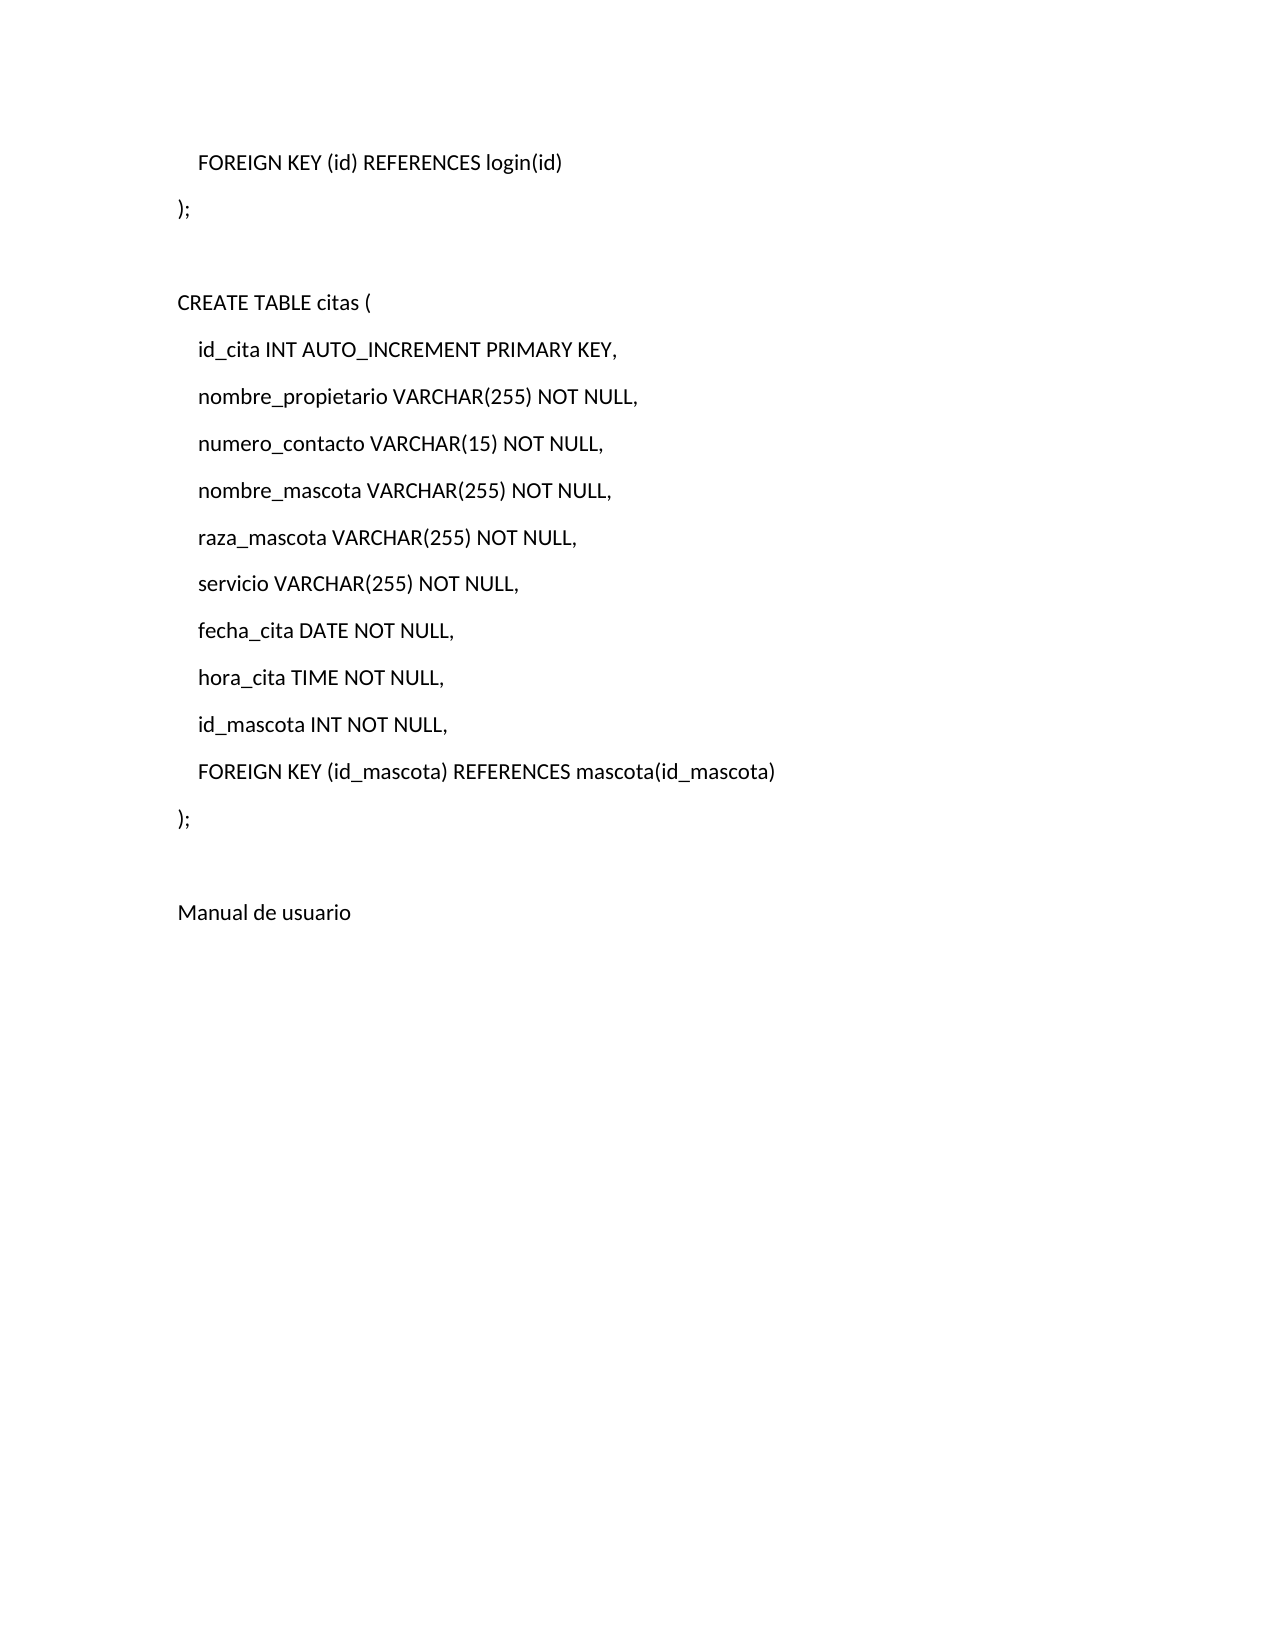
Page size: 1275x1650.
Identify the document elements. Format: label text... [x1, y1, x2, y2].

text raza_mascota VARCHAR(255) NOT NULL, [177, 523, 1098, 551]
text fecha_cita DATE NOT NULL, [177, 616, 1098, 644]
text hora_cita TIME NOT NULL, [177, 663, 1098, 691]
text ); [177, 804, 1098, 832]
text nombre_propietario VARCHAR(255) NOT NULL, [177, 382, 1098, 410]
text id_cita INT AUTO_INCREMENT PRIMARY KEY, [177, 335, 1098, 363]
text nombre_mascota VARCHAR(255) NOT NULL, [177, 476, 1098, 504]
text numero_contacto VARCHAR(15) NOT NULL, [177, 429, 1098, 457]
text servicio VARCHAR(255) NOT NULL, [177, 569, 1098, 597]
text Manual de usuario [177, 898, 1098, 926]
text CREATE TABLE citas ( [177, 288, 1098, 316]
text id_mascota INT NOT NULL, [177, 710, 1098, 738]
text FOREIGN KEY (id_mascota) REFERENCES mascota(id_mascota) [177, 757, 1098, 785]
text ); [177, 194, 1098, 222]
text FOREIGN KEY (id) REFERENCES login(id) [177, 148, 1098, 176]
